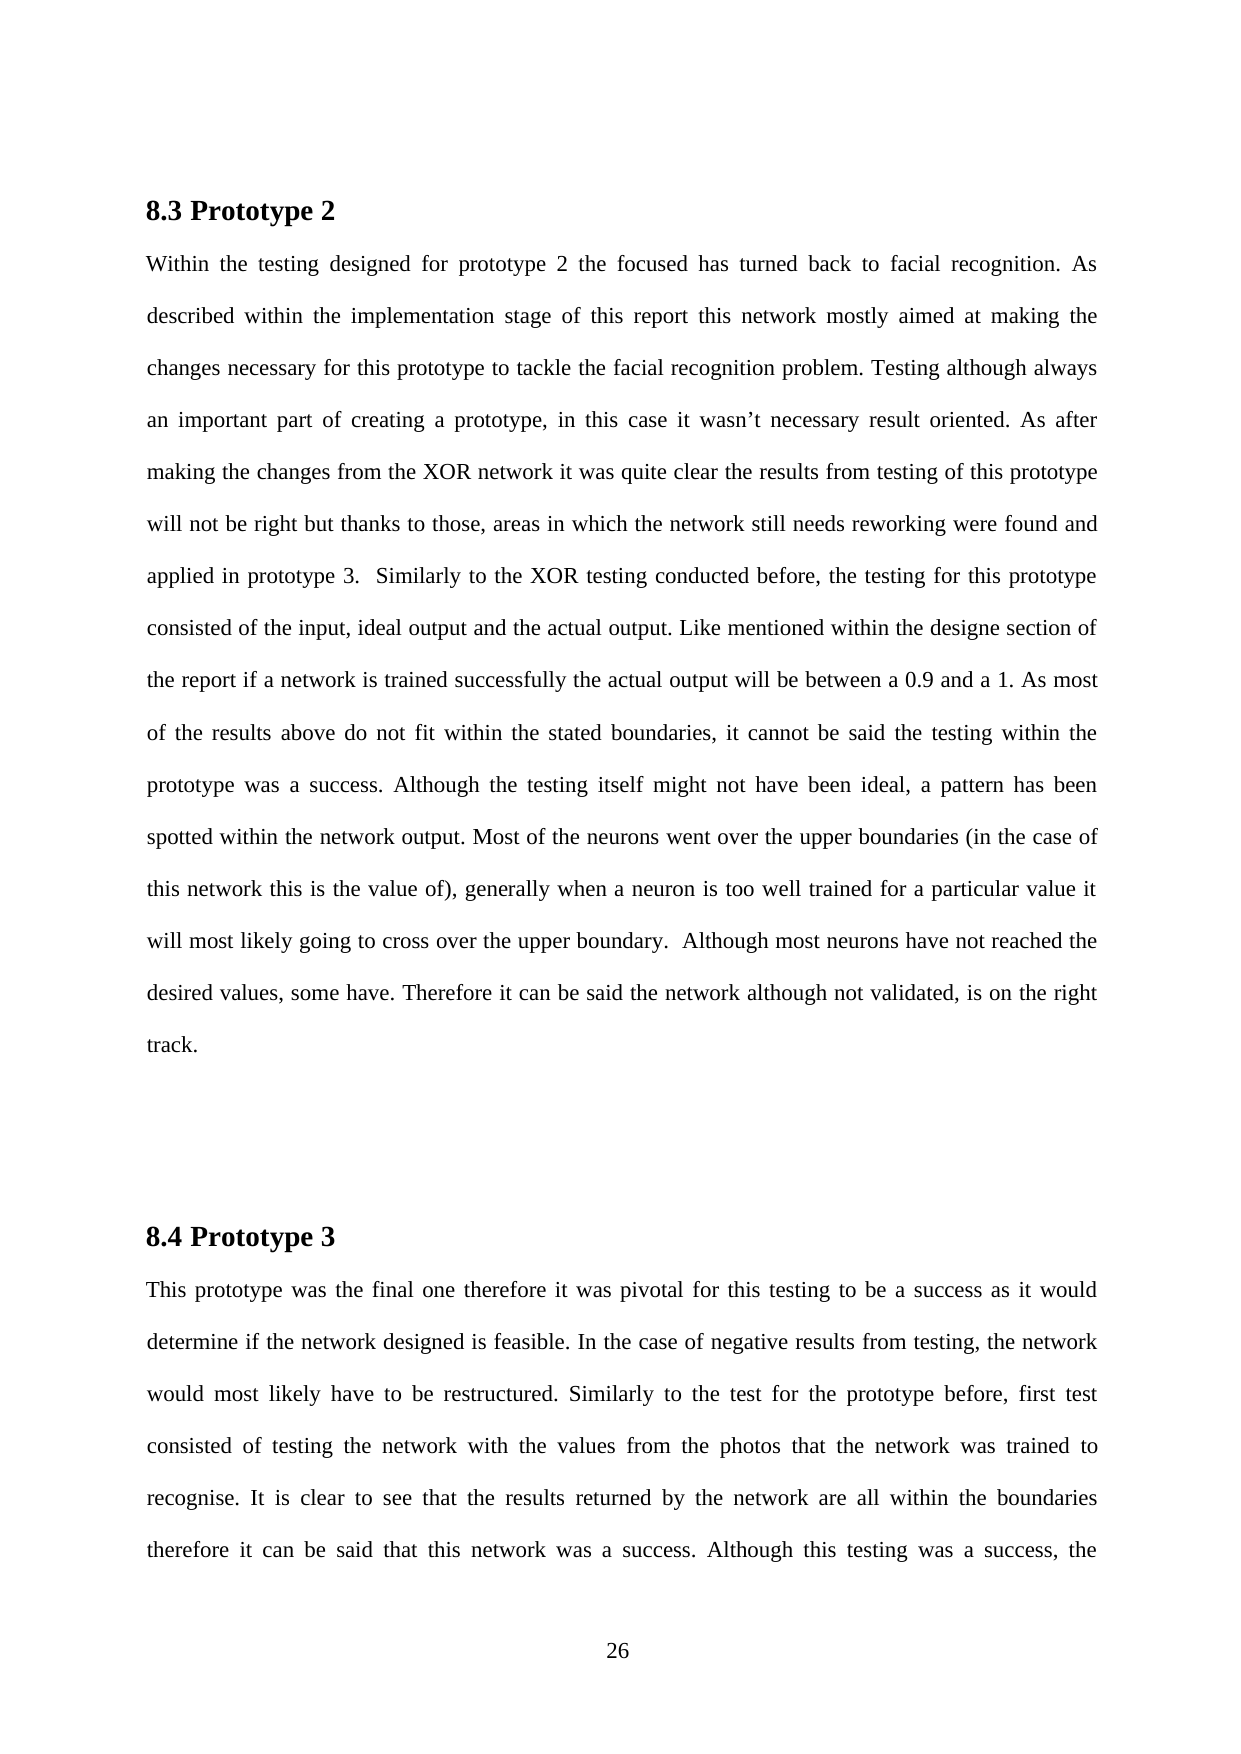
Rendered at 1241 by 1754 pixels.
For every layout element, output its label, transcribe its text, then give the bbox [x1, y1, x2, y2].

subtitle 8.3 Prototype 2 [146, 193, 1099, 227]
text Within the testing designed for prototype 2 the focused has turned back to facial recognition. As described within the implementation stage of this report this network mostly aimed at making the changes necessary for this prototype to tackle the facial recognition problem. Testing although always an important part of creating a prototype, in this case it wasn’t necessary result oriented. As after making the changes from the XOR network it was quite clear the results from testing of this prototype will not be right but thanks to those, areas in which the network still needs reworking were found and applied in prototype 3. Similarly to the XOR testing conducted before, the testing for this prototype consisted of the input, ideal output and the actual output. Like mentioned within the designe section of the report if a network is trained successfully the actual output will be between a 0.9 and a 1. As most of the results above do not fit within the stated boundaries, it cannot be said the testing within the prototype was a success. Although the testing itself might not have been ideal, a pattern has been spotted within the network output. Most of the neurons went over the upper boundaries (in the case of this network this is the value of), generally when a neuron is too well trained for a particular value it will most likely going to cross over the upper boundary. Although most neurons have not reached the desired values, some have. Therefore it can be said the network although not validated, is on the right track. [146, 250, 1099, 1057]
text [146, 1276, 1099, 1563]
subtitle 8.4 Prototype 3 [146, 1219, 1099, 1253]
